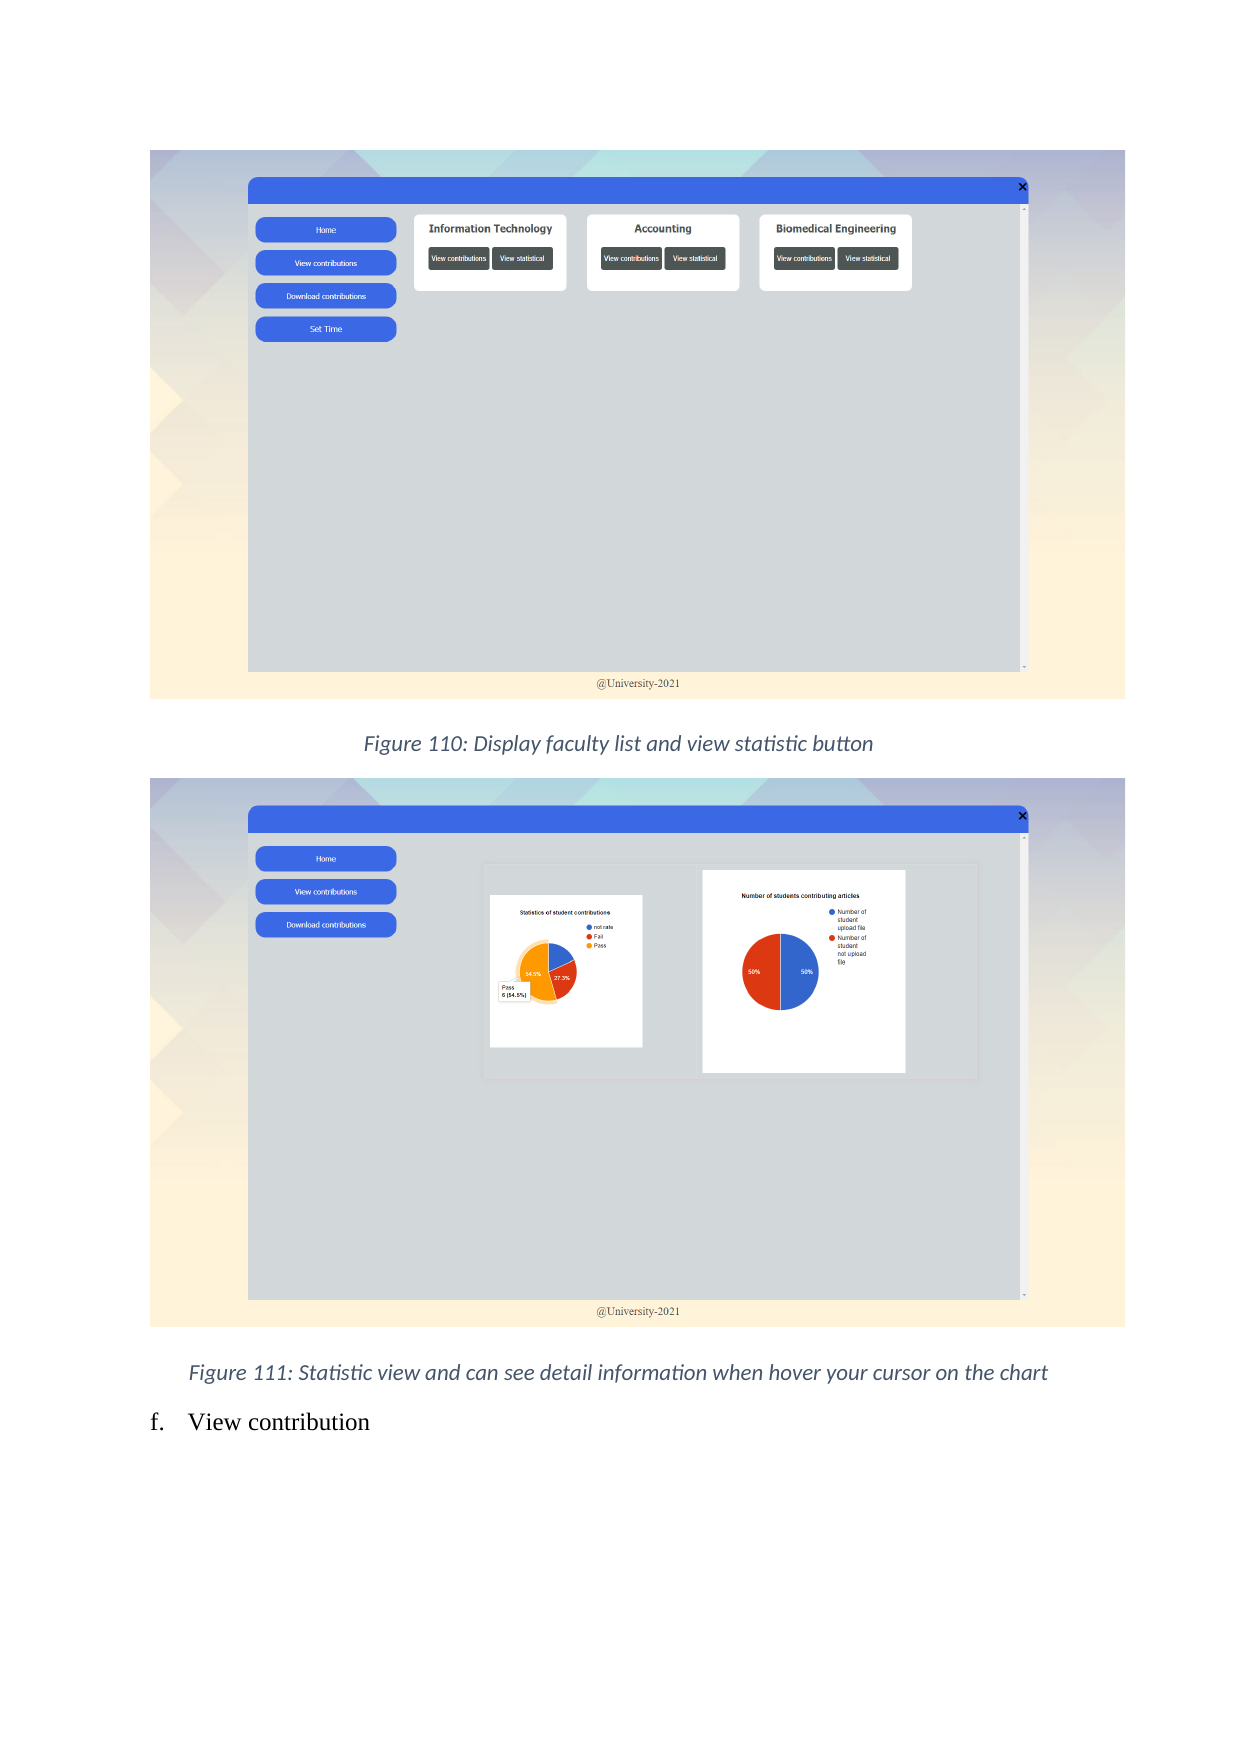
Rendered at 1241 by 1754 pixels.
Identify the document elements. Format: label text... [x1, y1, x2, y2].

list View contribution [150, 1407, 1090, 1436]
picture [150, 150, 1125, 699]
picture [150, 778, 1125, 1327]
text Figure 110: Display faculty list and view statistic button [150, 729, 1090, 758]
text Figure 111: Statistic view and can see detail information when hover your cursor on the chart [150, 1358, 1090, 1386]
